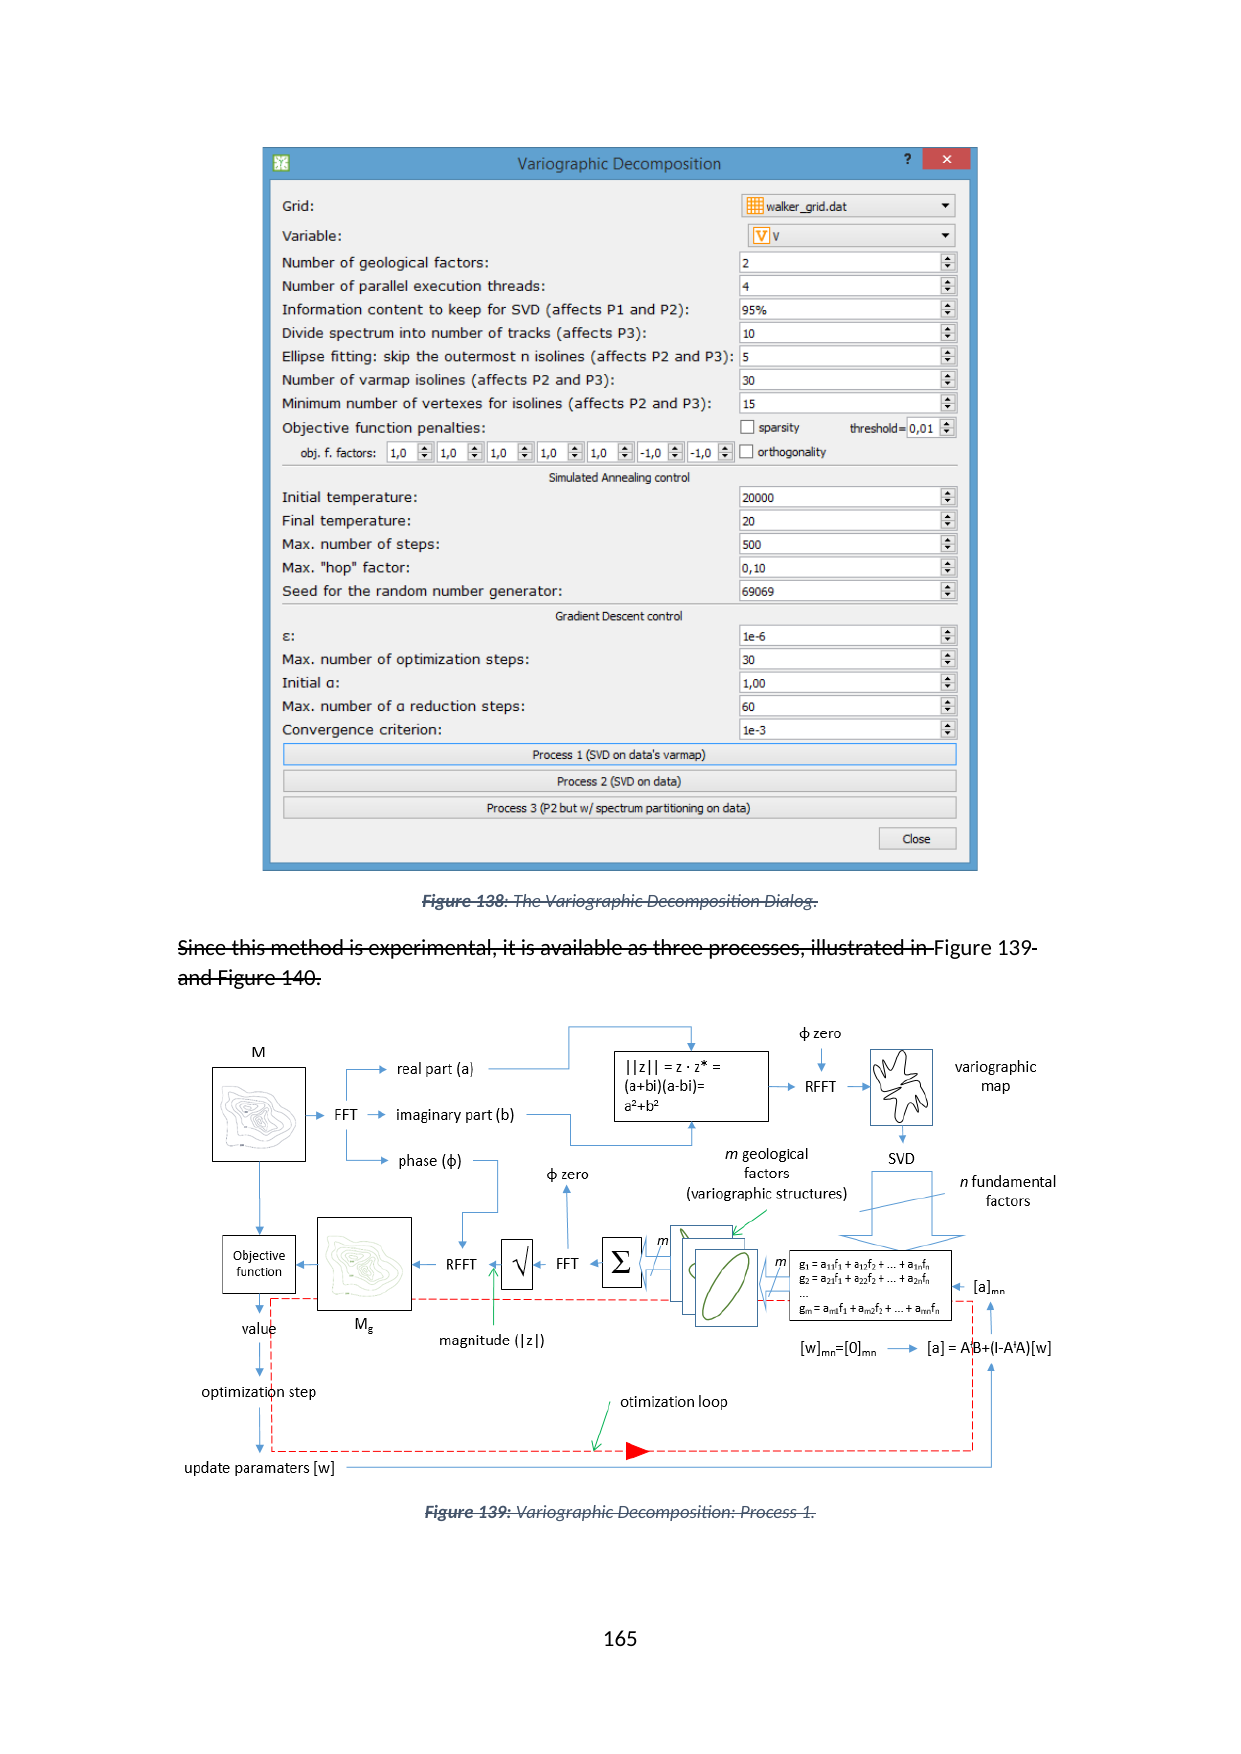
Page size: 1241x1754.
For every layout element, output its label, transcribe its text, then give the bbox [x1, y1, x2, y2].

text Figure 139: Variographic Decomposition: Process 1. [177, 1501, 1063, 1523]
picture [177, 1010, 1062, 1482]
text Figure 138: The Variographic Decomposition Dialog. [177, 889, 1063, 912]
picture [262, 147, 978, 871]
text Since this method is experimental, it is available as three processes, illustrated in Figure 138 and Figure 139. [177, 933, 1063, 991]
